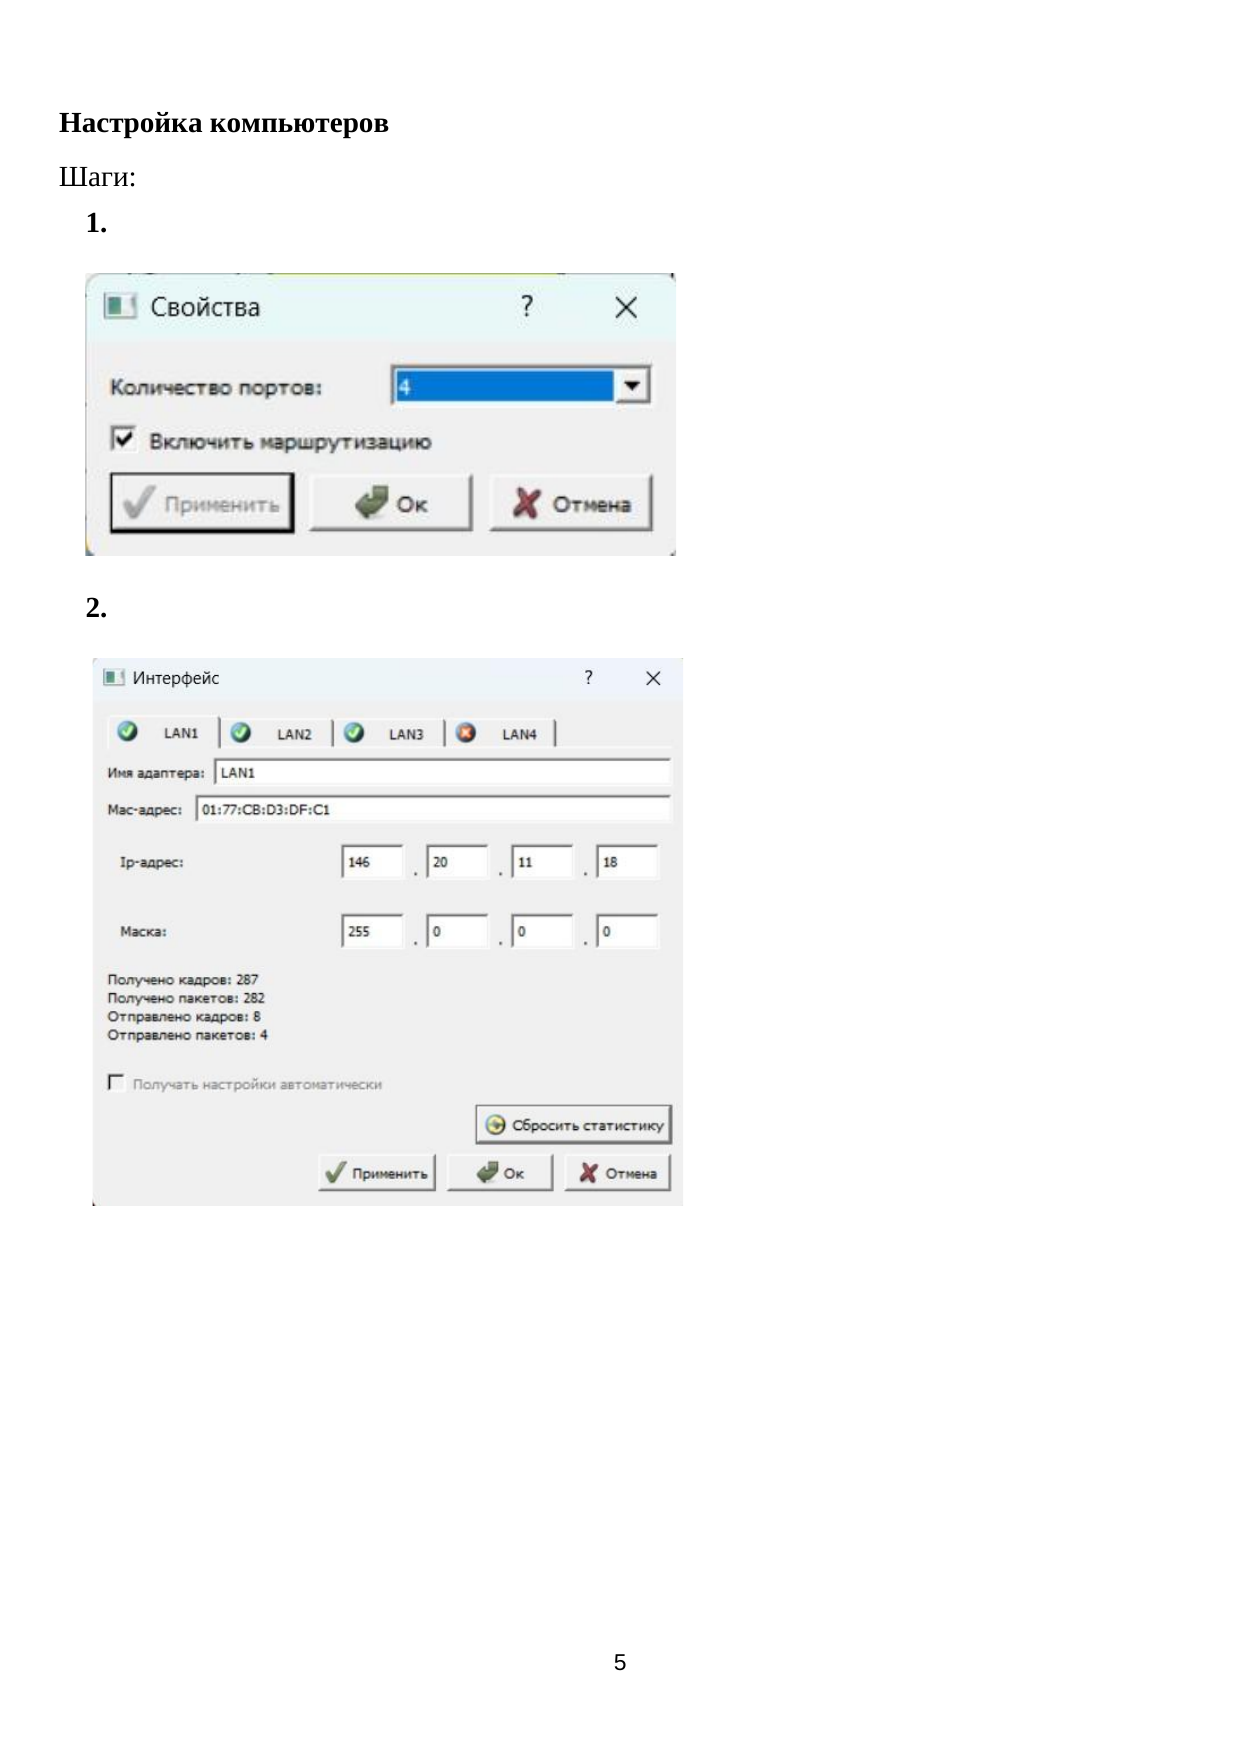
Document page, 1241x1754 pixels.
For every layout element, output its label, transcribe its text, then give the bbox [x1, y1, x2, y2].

text 2. [85, 590, 1099, 624]
subtitle Настройка компьютеров [59, 105, 1181, 139]
text 1. [85, 205, 1099, 238]
picture [85, 273, 677, 556]
picture [92, 658, 684, 1206]
text Шаги: [58, 159, 1099, 193]
